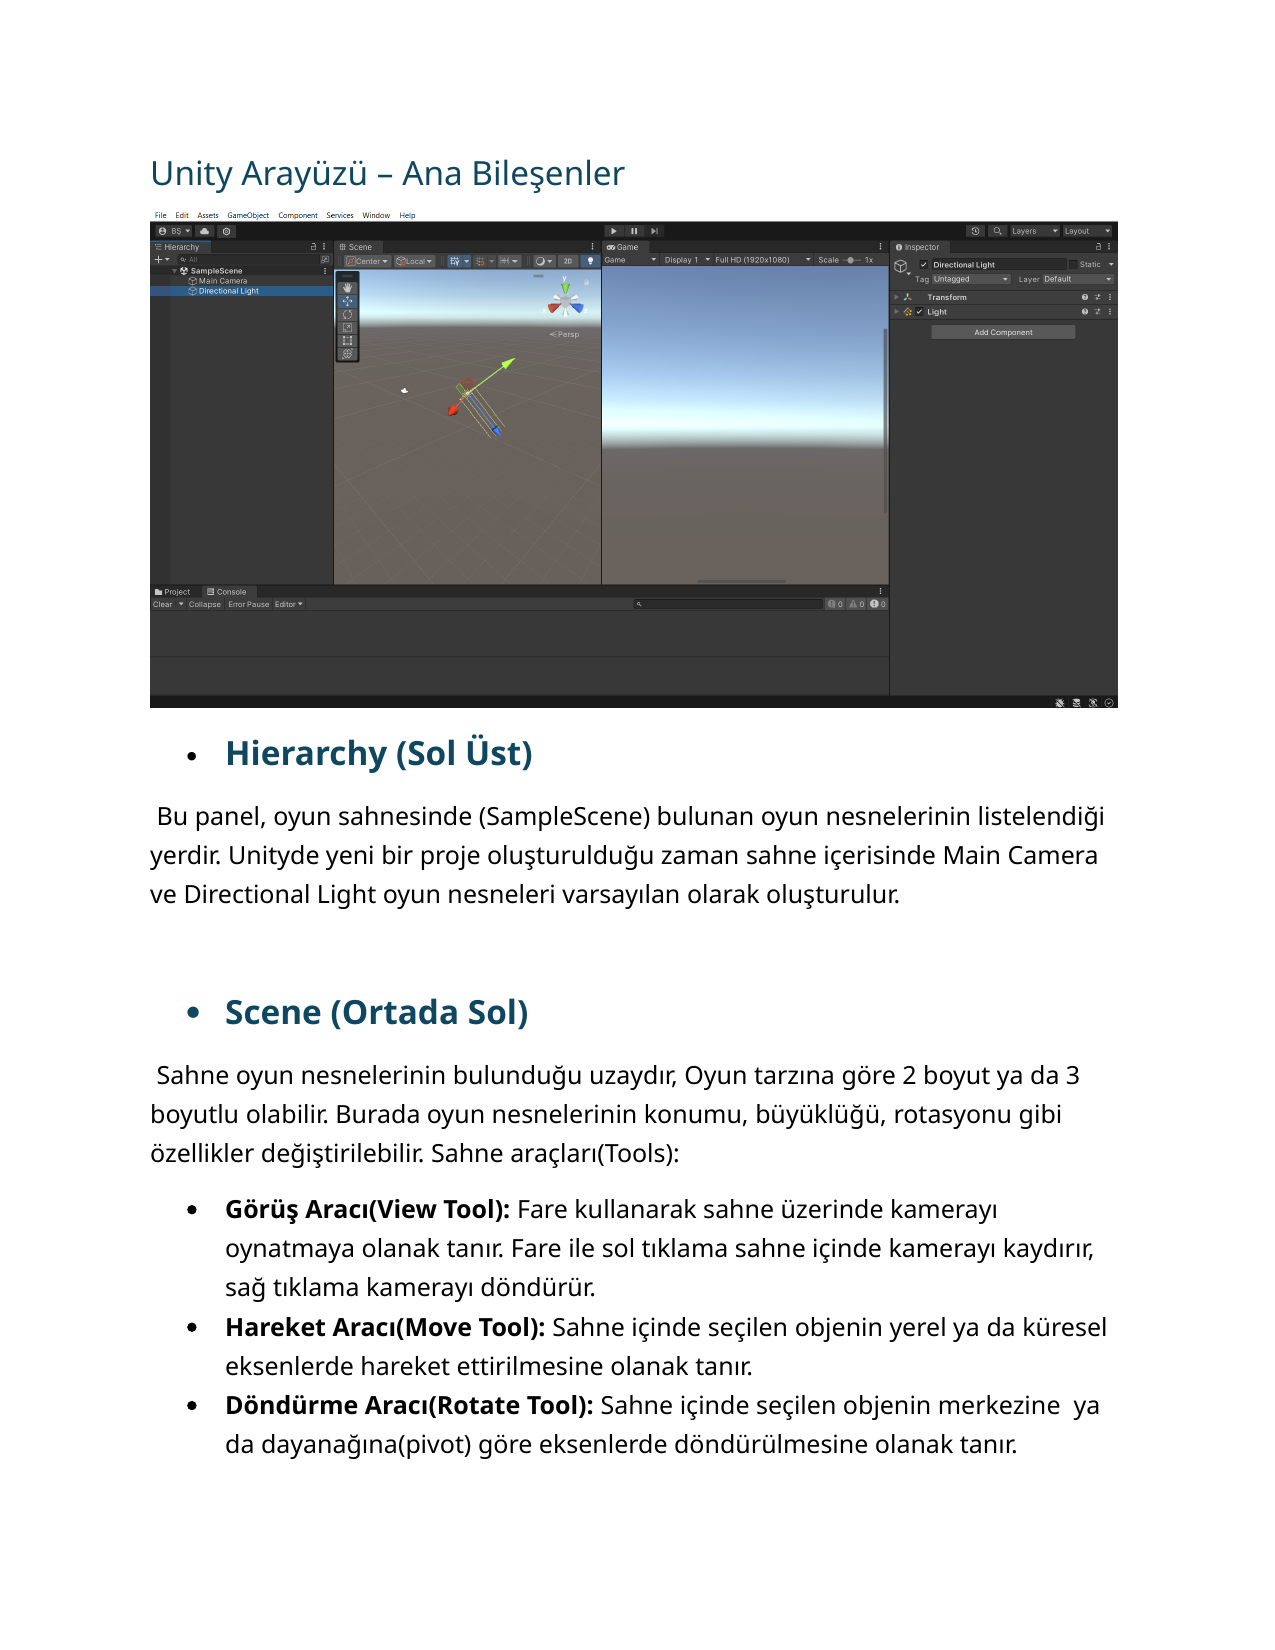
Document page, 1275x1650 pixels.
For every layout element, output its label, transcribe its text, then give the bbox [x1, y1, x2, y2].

list Hareket Aracı(Move Tool): Sahne içinde seçilen objenin yerel ya da küresel eksenlerde hareket ettirilmesine olanak tanır. [187, 1309, 1125, 1382]
subtitle Scene (Ortada Sol) [187, 989, 1125, 1034]
subtitle Hierarchy (Sol Üst) [187, 730, 1125, 775]
picture [150, 210, 1118, 708]
subtitle Unity Arayüzü – Ana Bileşenler [150, 150, 1125, 195]
list Döndürme Aracı(Rotate Tool): Sahne içinde seçilen objenin merkezine ya da dayanağına(pivot) göre eksenlerde döndürülmesine olanak tanır. [187, 1387, 1125, 1461]
text Sahne oyun nesnelerinin bulunduğu uzaydır, Oyun tarzına göre 2 boyut ya da 3 boyutlu olabilir. Burada oyun nesnelerinin konumu, büyüklüğü, rotasyonu gibi özellikler değiştirilebilir. Sahne araçları(Tools): [150, 1057, 1125, 1170]
text Bu panel, oyun sahnesinde (SampleScene) bulunan oyun nesnelerinin listelendiği yerdir. Unityde yeni bir proje oluşturulduğu zaman sahne içerisinde Main Camera ve Directional Light oyun nesneleri varsayılan olarak oluşturulur. [150, 799, 1125, 911]
list Görüş Aracı(View Tool): Fare kullanarak sahne üzerinde kamerayı oynatmaya olanak tanır. Fare ile sol tıklama sahne içinde kamerayı kaydırır, sağ tıklama kamerayı döndürür. [187, 1192, 1125, 1304]
